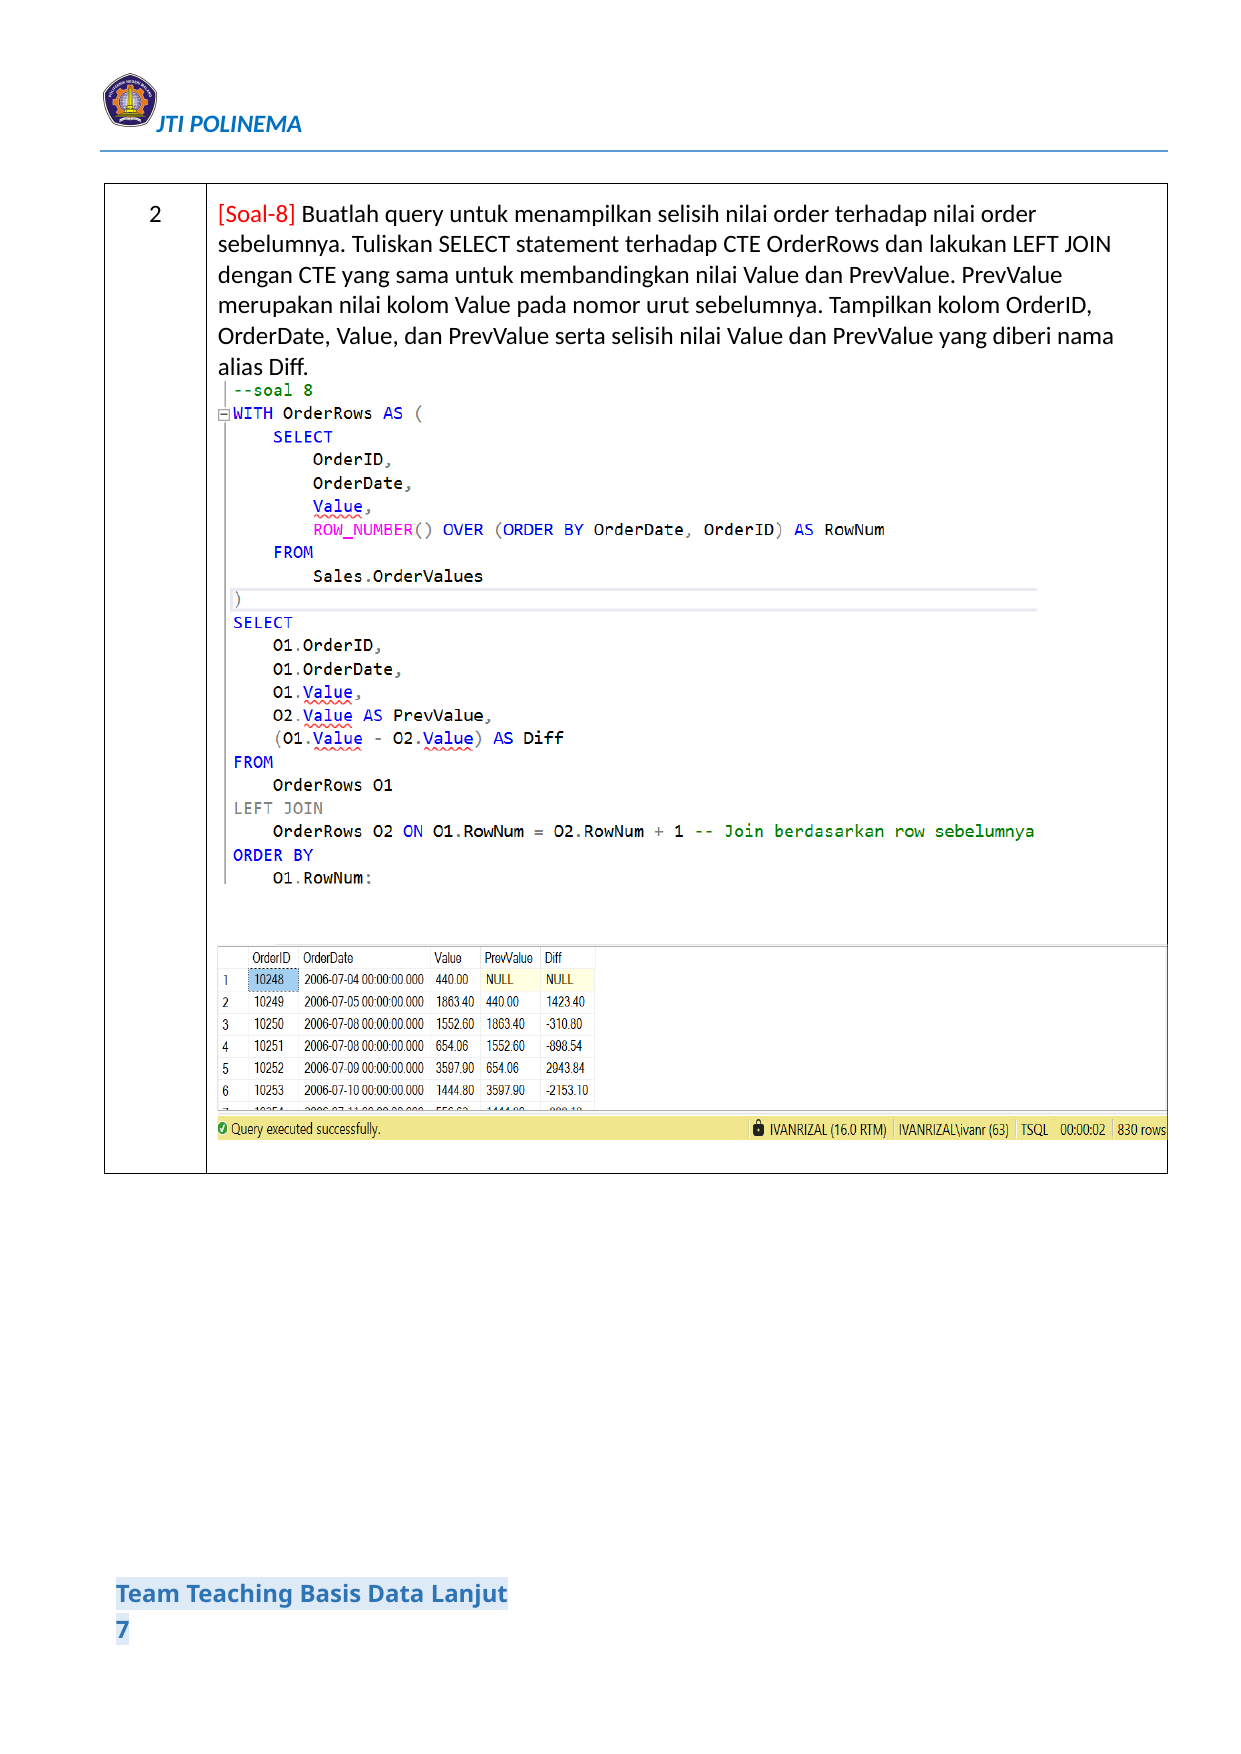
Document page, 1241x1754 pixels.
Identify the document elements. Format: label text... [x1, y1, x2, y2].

table_cell [Soal-8] Buatlah query untuk menampilkan selisih nilai order terhadap nilai order sebelumnya. Tuliskan SELECT statement terhadap CTE OrderRows dan lakukan LEFT JOIN dengan CTE yang sama untuk membandingkan nilai Value dan PrevValue. PrevValue merupakan nilai kolom Value pada nomor urut sebelumnya. Tampilkan kolom OrderID, OrderDate, Value, dan PrevValue serta selisih nilai Value dan PrevValue yang diberi nama alias Diff. [207, 184, 1167, 1173]
picture [217, 381, 1037, 884]
picture [103, 73, 157, 127]
picture [217, 944, 1168, 1140]
table_cell 2 [105, 184, 206, 1173]
